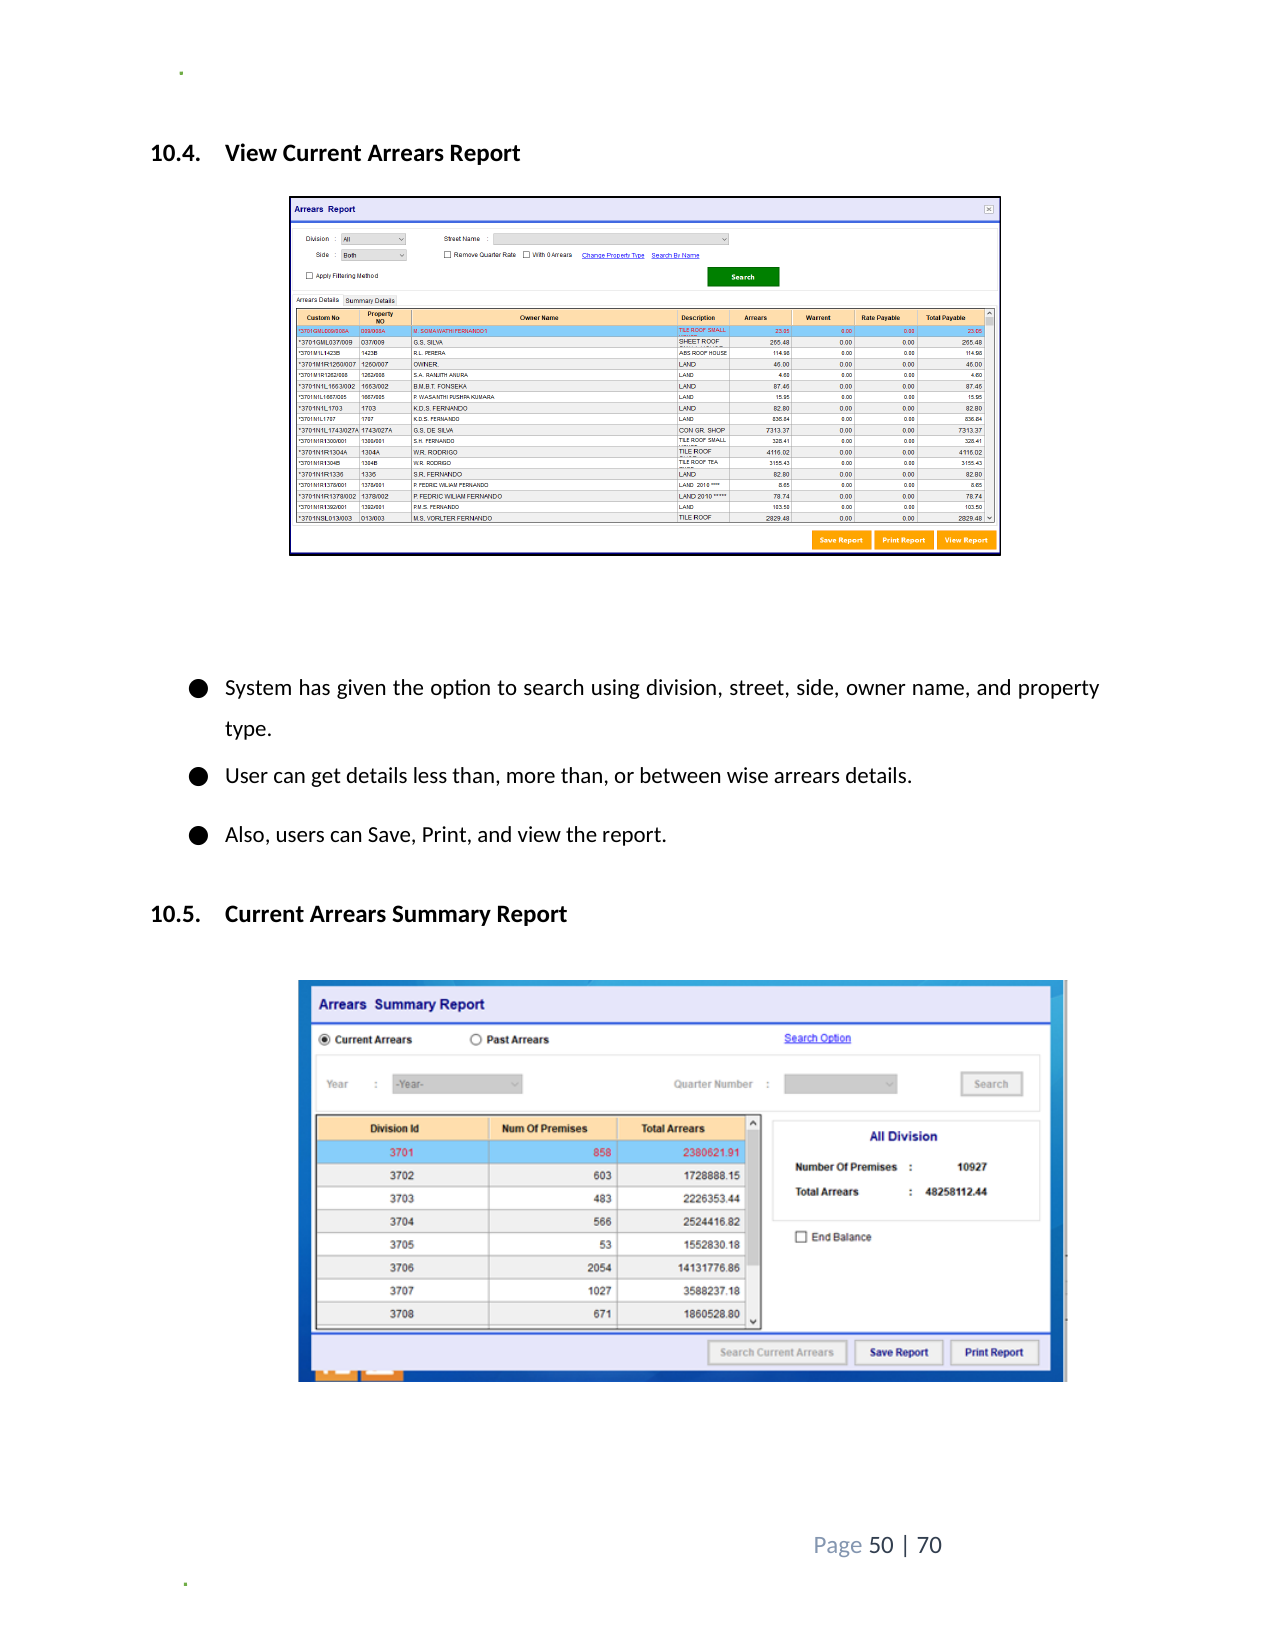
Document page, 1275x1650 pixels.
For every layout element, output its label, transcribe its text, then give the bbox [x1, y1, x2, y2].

list System has given the option to search using division, street, side, owner name, and property type. [187, 659, 1101, 742]
subtitle Current Arrears Summary Report [150, 898, 1125, 929]
picture [290, 198, 1000, 554]
list Also, users can Save, Print, and view the report. [187, 805, 1101, 856]
subtitle View Current Arrears Report [150, 137, 1125, 168]
picture [298, 980, 1068, 1382]
list User can get details less than, more than, or between wise arrears details. [187, 746, 1101, 797]
